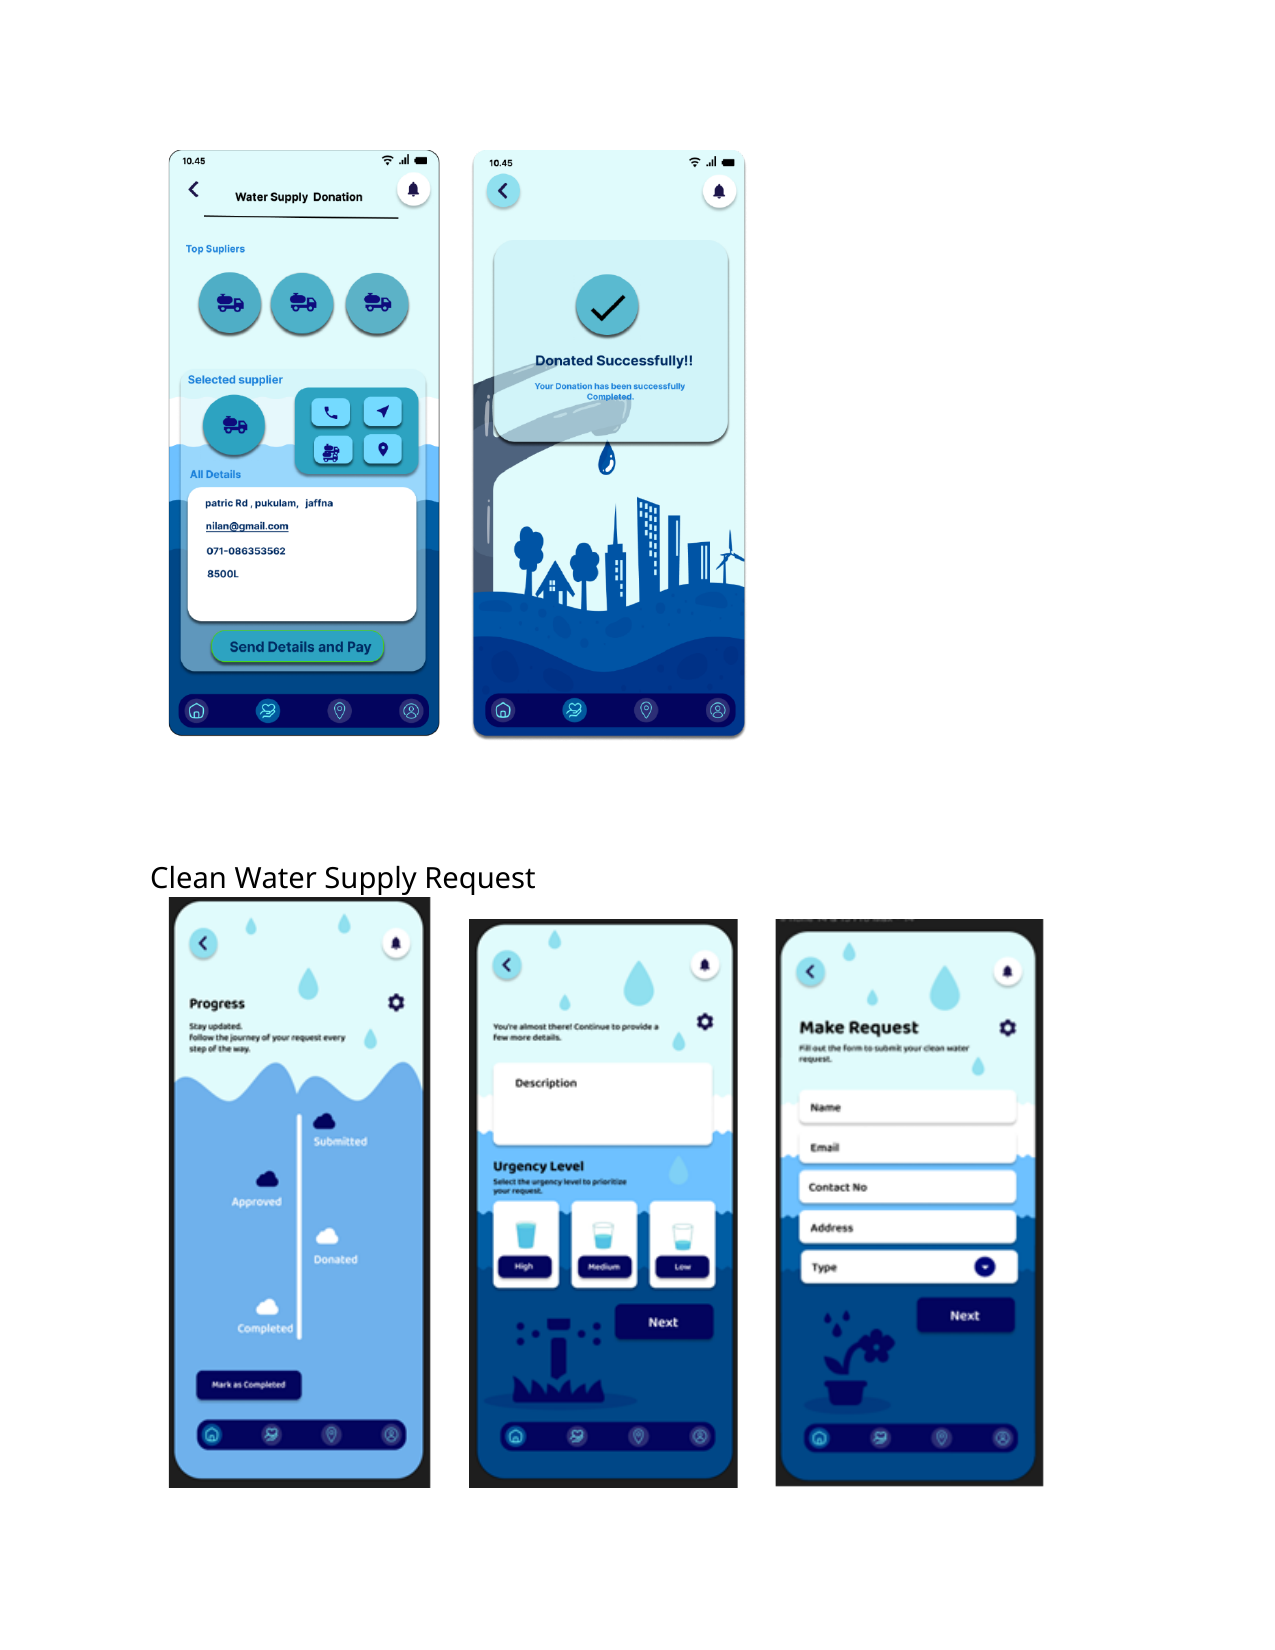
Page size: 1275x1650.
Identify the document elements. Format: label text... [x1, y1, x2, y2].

subtitle Clean Water Supply Request [150, 858, 1125, 897]
